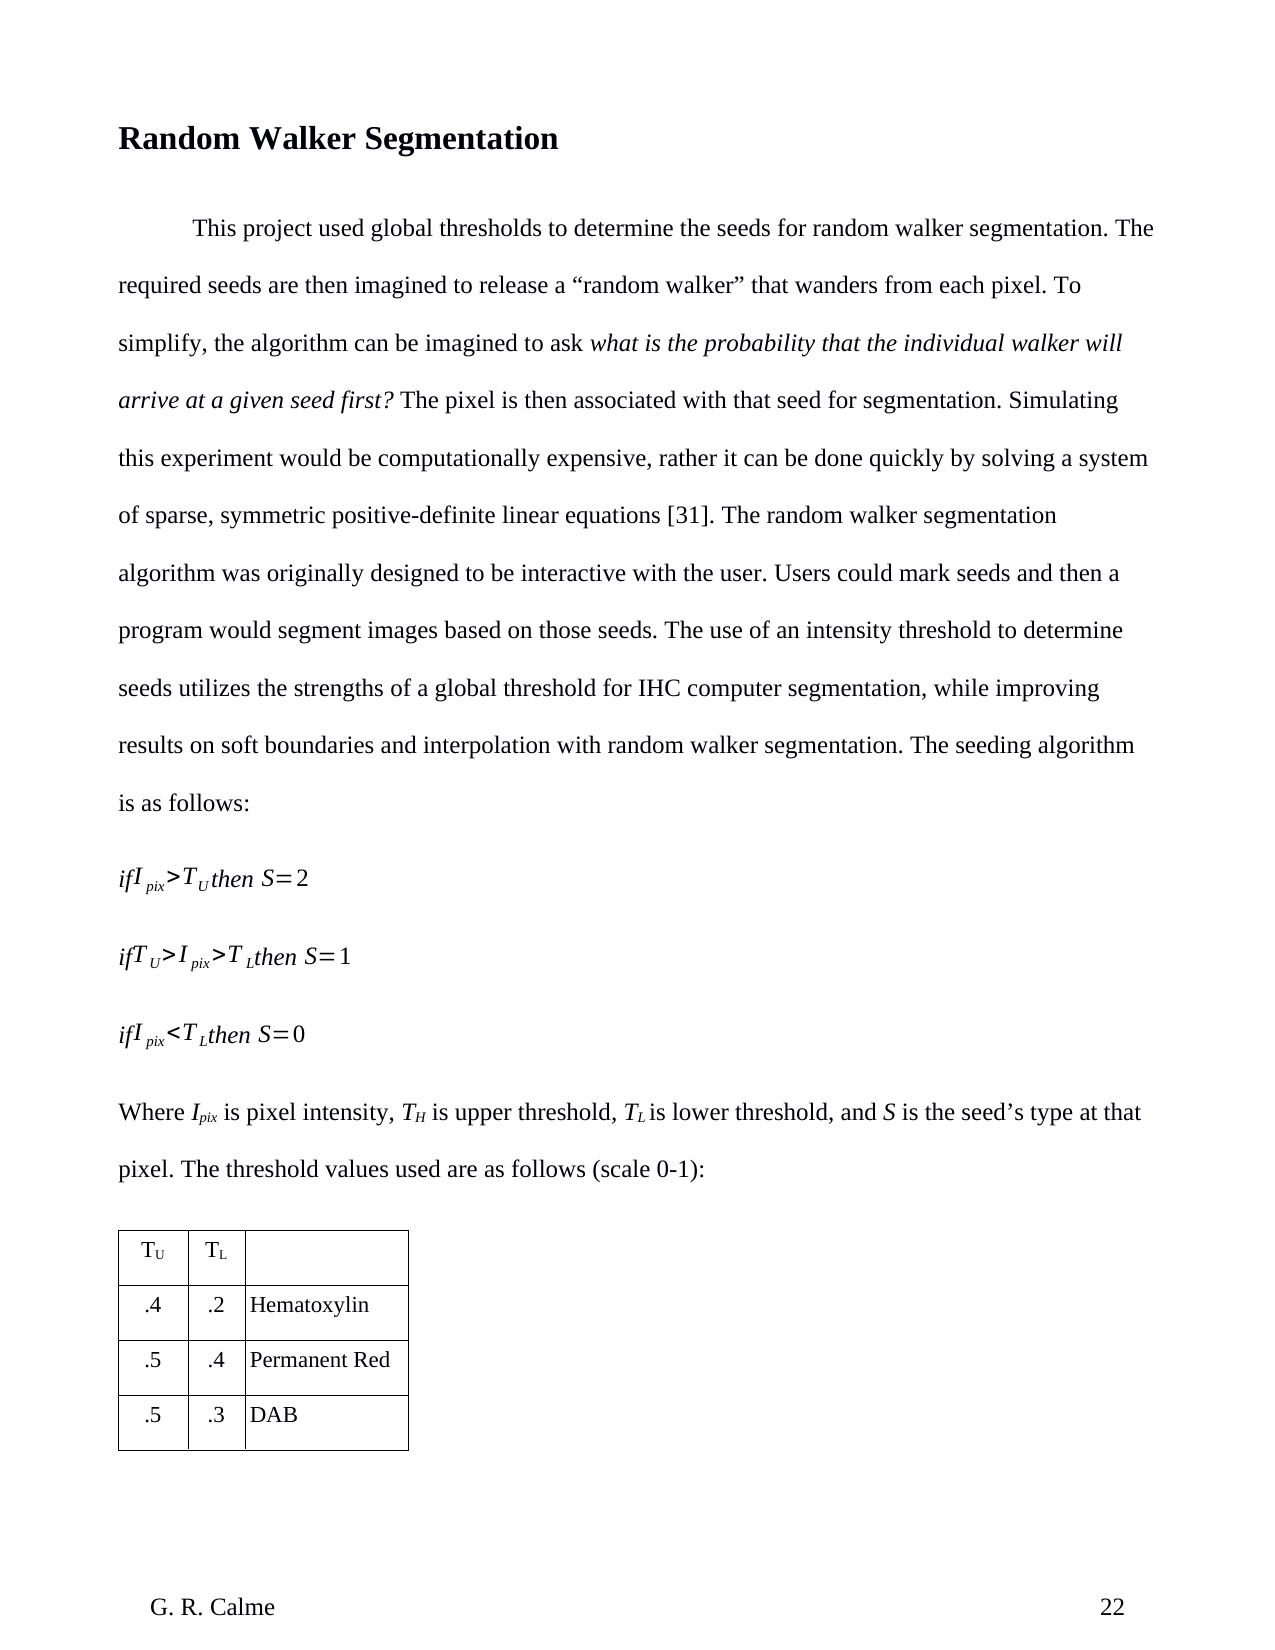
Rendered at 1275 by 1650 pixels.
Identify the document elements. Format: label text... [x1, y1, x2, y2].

text Random Walker Segmentation [118, 118, 1157, 156]
table_header TU [119, 1231, 188, 1284]
table_cell Hematoxylin [246, 1286, 408, 1339]
table_cell .2 [189, 1286, 245, 1339]
table_cell .4 [189, 1341, 245, 1394]
text ifthen [118, 941, 1157, 972]
table_header TL [189, 1231, 245, 1284]
table_cell .3 [189, 1396, 245, 1449]
text This project used global thresholds to determine the seeds for random walker segmentation. The required seeds are then imagined to release a “random walker” that wanders from each pixel. To simplify, the algorithm can be imagined to ask what is the probability that the individual walker will arrive at a given seed first? The pixel is then associated with that seed for segmentation. Simulating this experiment would be computationally expensive, rather it can be done quickly by solving a system of sparse, symmetric positive-definite linear equations [31]. The random walker segmentation algorithm was originally designed to be interactive with the user. Users could mark seeds and then a program would segment images based on those seeds. The use of an intensity threshold to determine seeds utilizes the strengths of a global threshold for IHC computer segmentation, while improving results on soft boundaries and interpolation with random walker segmentation. The seeding algorithm is as follows: [118, 213, 1157, 816]
text Where Ipix is pixel intensity, TH is upper threshold, TL is lower threshold, and S is the seed’s type at that pixel. The threshold values used are as follows (scale 0-1): [118, 1097, 1157, 1183]
text ifthen [118, 1019, 1157, 1050]
table_cell .5 [119, 1396, 188, 1449]
table_cell DAB [246, 1396, 408, 1449]
table_cell Permanent Red [246, 1341, 408, 1394]
table_cell .5 [119, 1341, 188, 1394]
text ifthen [118, 863, 1157, 894]
table_cell .4 [119, 1286, 188, 1339]
table_header [246, 1231, 408, 1284]
